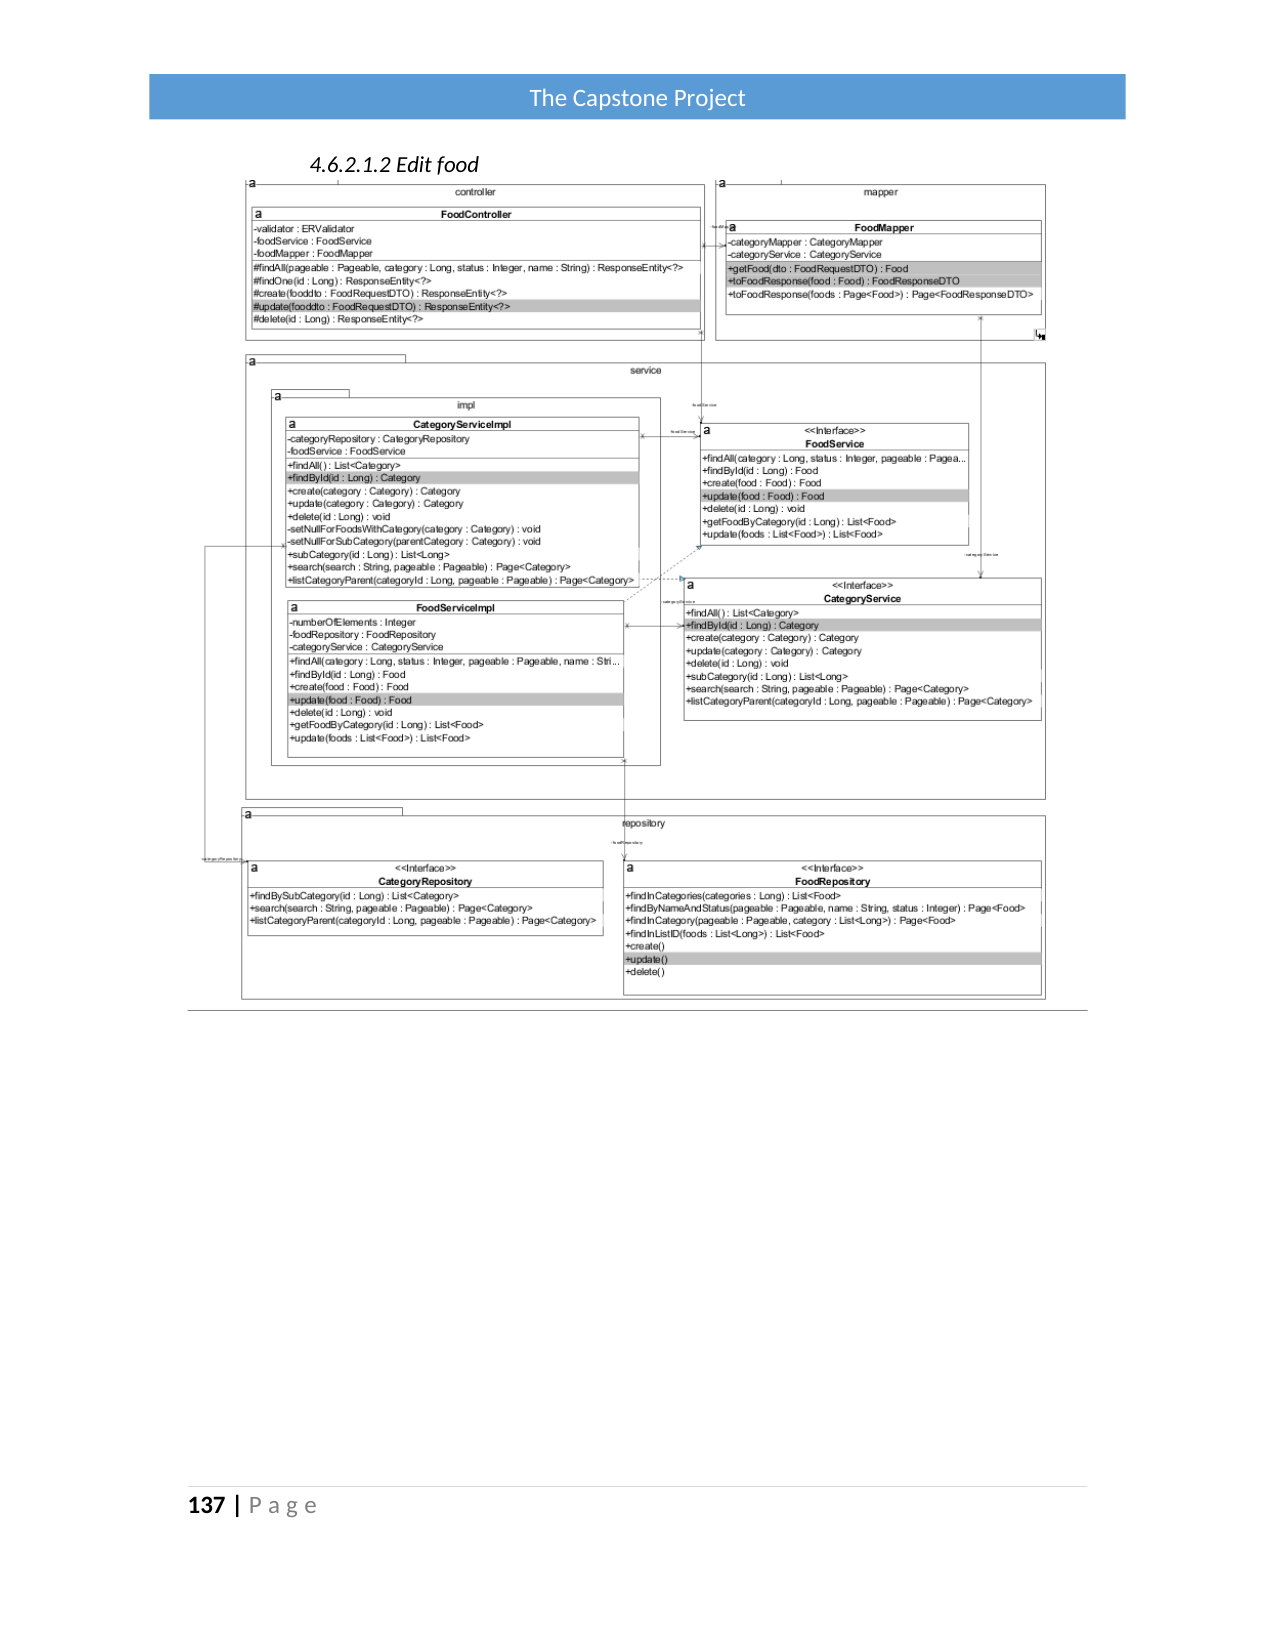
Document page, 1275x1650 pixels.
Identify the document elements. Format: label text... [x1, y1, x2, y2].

picture [187, 180, 1088, 1011]
list Edit food [309, 150, 1087, 178]
